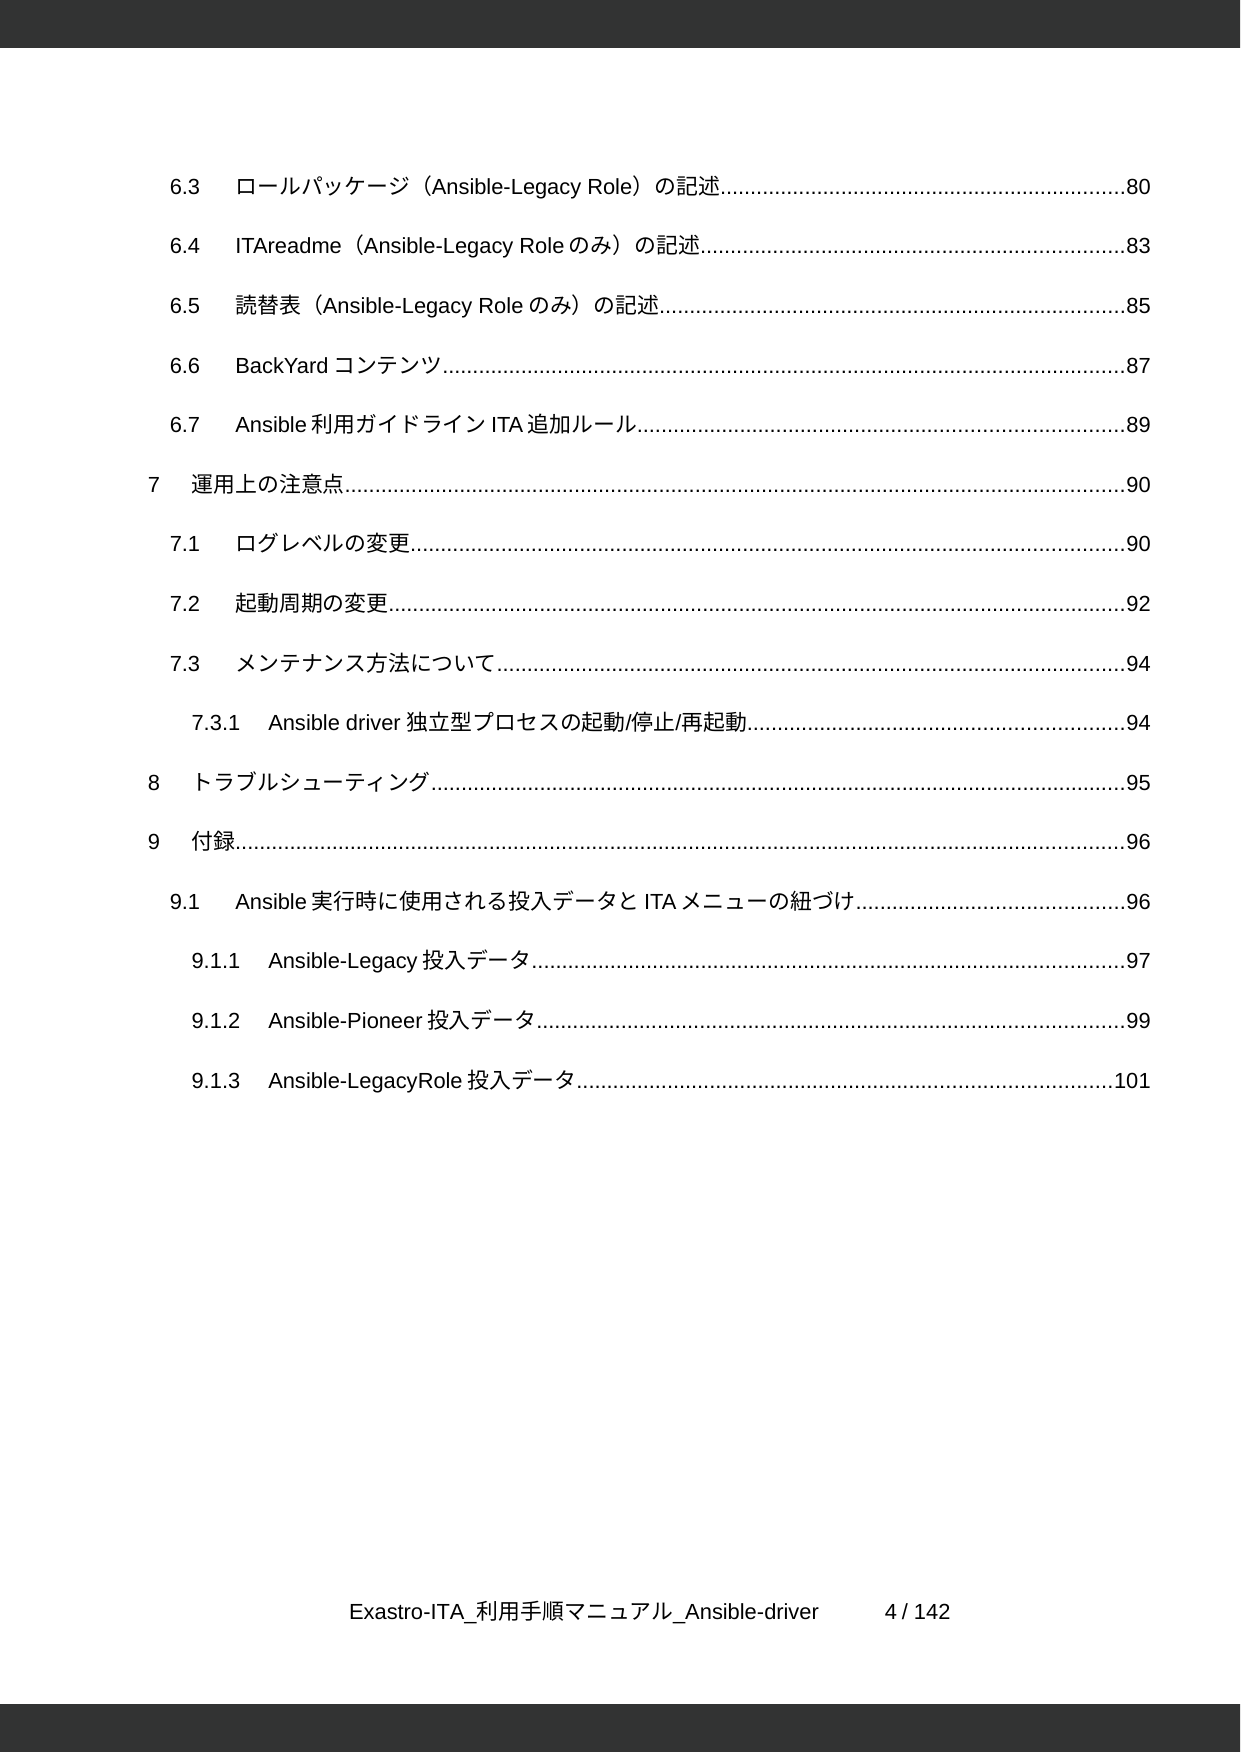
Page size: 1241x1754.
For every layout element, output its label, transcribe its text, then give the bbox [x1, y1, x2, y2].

text 9 付録 96 [148, 810, 1152, 870]
text 7.3.1 Ansible driver 独立型プロセスの起動/停止/再起動 94 [191, 691, 1152, 751]
text 6.4 ITAreadme（Ansible-Legacy Roleのみ）の記述 83 [169, 214, 1152, 274]
text 6.5 読替表（Ansible-Legacy Roleのみ）の記述 85 [169, 274, 1152, 334]
text 6.3 ロールパッケージ（Ansible-Legacy Role）の記述 80 [169, 155, 1152, 214]
text 9.1.1 Ansible-Legacy投入データ 97 [191, 929, 1152, 989]
picture [0, 1704, 1241, 1752]
text 7.3 メンテナンス方法について 94 [169, 632, 1152, 691]
text 7.2 起動周期の変更 92 [169, 572, 1152, 632]
text 9.1 Ansible実行時に使用される投入データとITAメニューの紐づけ 96 [169, 870, 1152, 929]
text 8 トラブルシューティング 95 [148, 751, 1152, 810]
text 6.7 Ansible利用ガイドラインITA追加ルール 89 [169, 393, 1152, 453]
picture [0, 0, 1241, 48]
text 7.1 ログレベルの変更 90 [169, 512, 1152, 572]
text 7 運用上の注意点 90 [148, 453, 1152, 512]
text 9.1.2 Ansible-Pioneer投入データ 99 [191, 989, 1152, 1049]
text 6.6 BackYardコンテンツ 87 [169, 334, 1152, 393]
text 9.1.3 Ansible-LegacyRole投入データ 101 [191, 1049, 1152, 1108]
